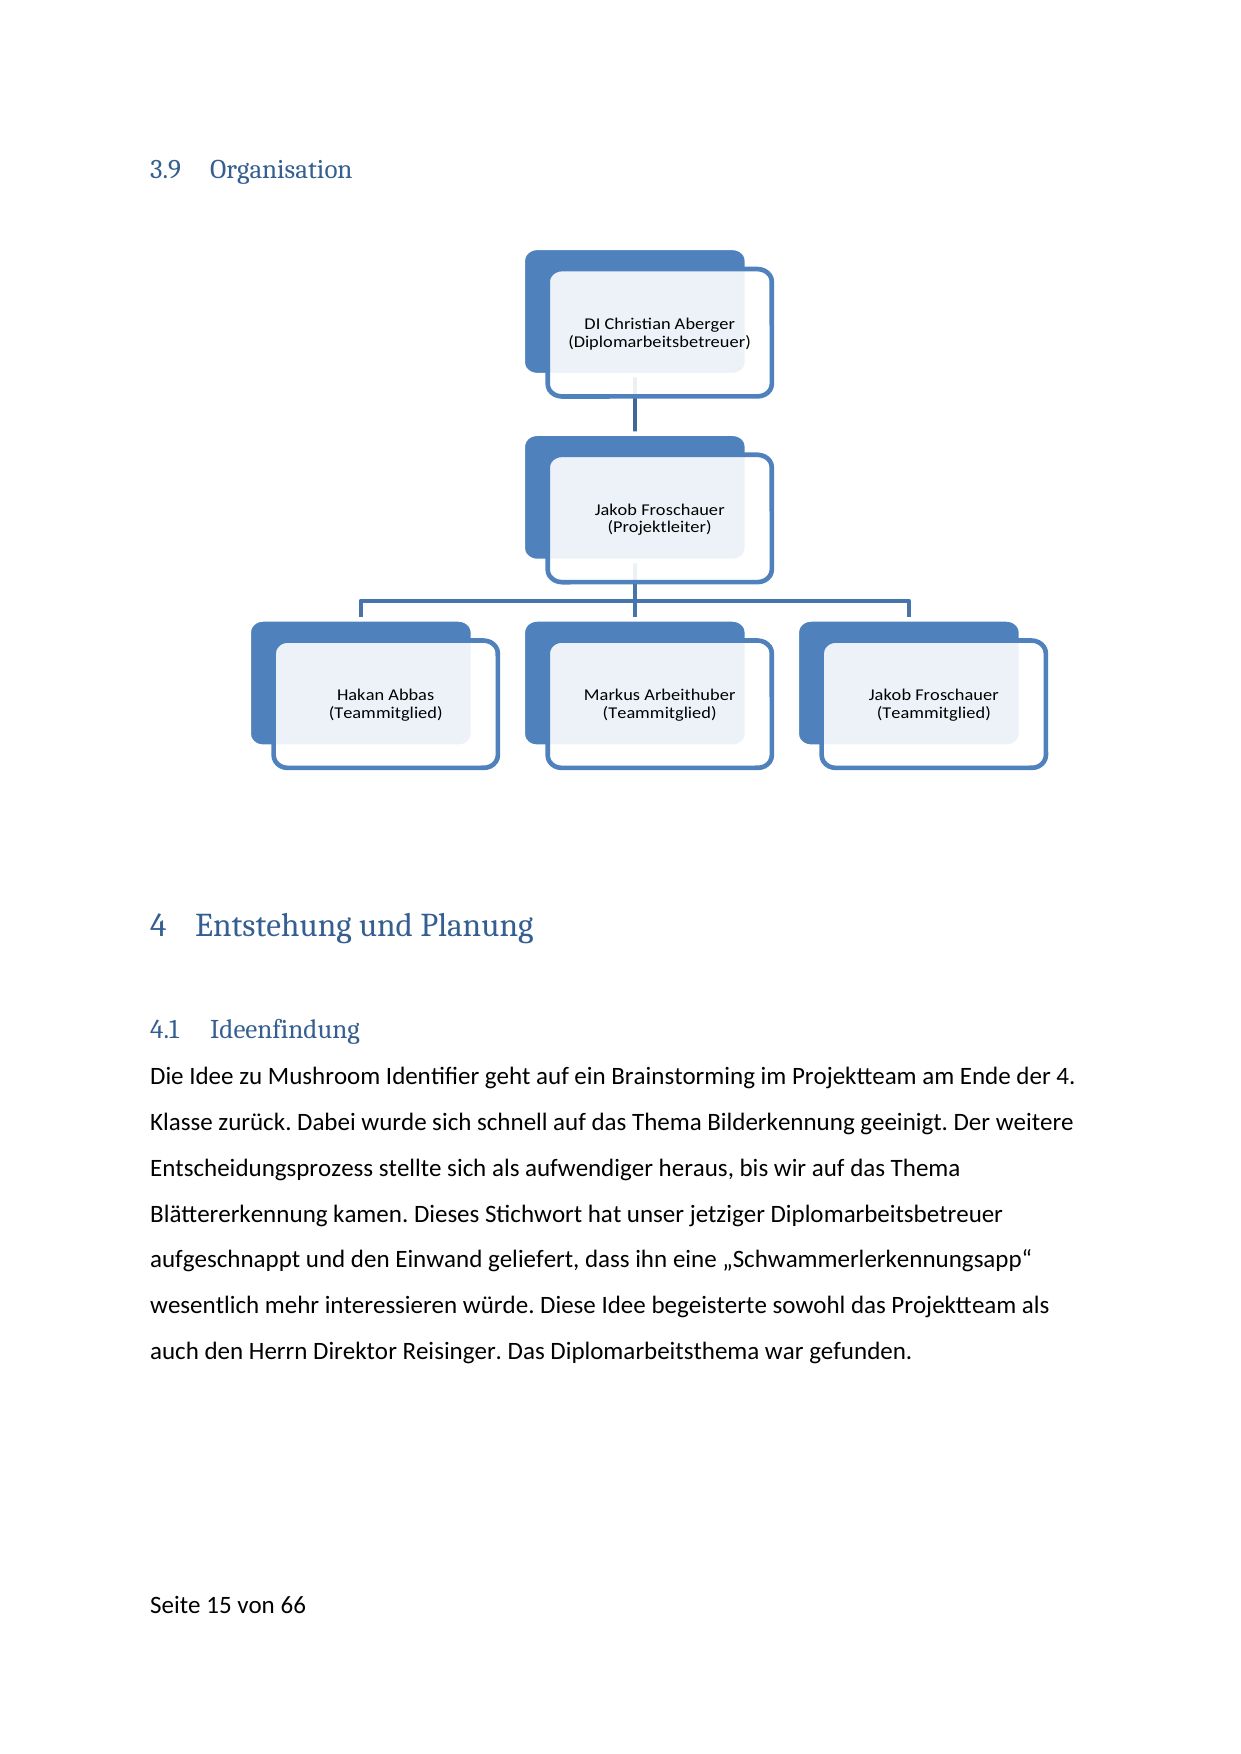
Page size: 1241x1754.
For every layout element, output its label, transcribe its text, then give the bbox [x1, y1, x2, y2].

subtitle Organisation [150, 154, 1090, 185]
text Die Idee zu Mushroom Identifier geht auf ein Brainstorming im Projektteam am Ende der 4. Klasse zurück. Dabei wurde sich schnell auf das Thema Bilderkennung geeinigt. Der weitere Entscheidungsprozess stellte sich als aufwendiger heraus, bis wir auf das Thema Blättererkennung kamen. Dieses Stichwort hat unser jetziger Diplomarbeitsbetreuer aufgeschnappt und den Einwand geliefert, dass ihn eine „Schwammerlerkennungsapp“ wesentlich mehr interessieren würde. Diese Idee begeisterte sowohl das Projektteam als auch den Herrn Direktor Reisinger. Das Diplomarbeitsthema war gefunden. [150, 1061, 1090, 1365]
subtitle Entstehung und Planung [150, 906, 1090, 945]
subtitle Ideenfindung [150, 1014, 1090, 1045]
